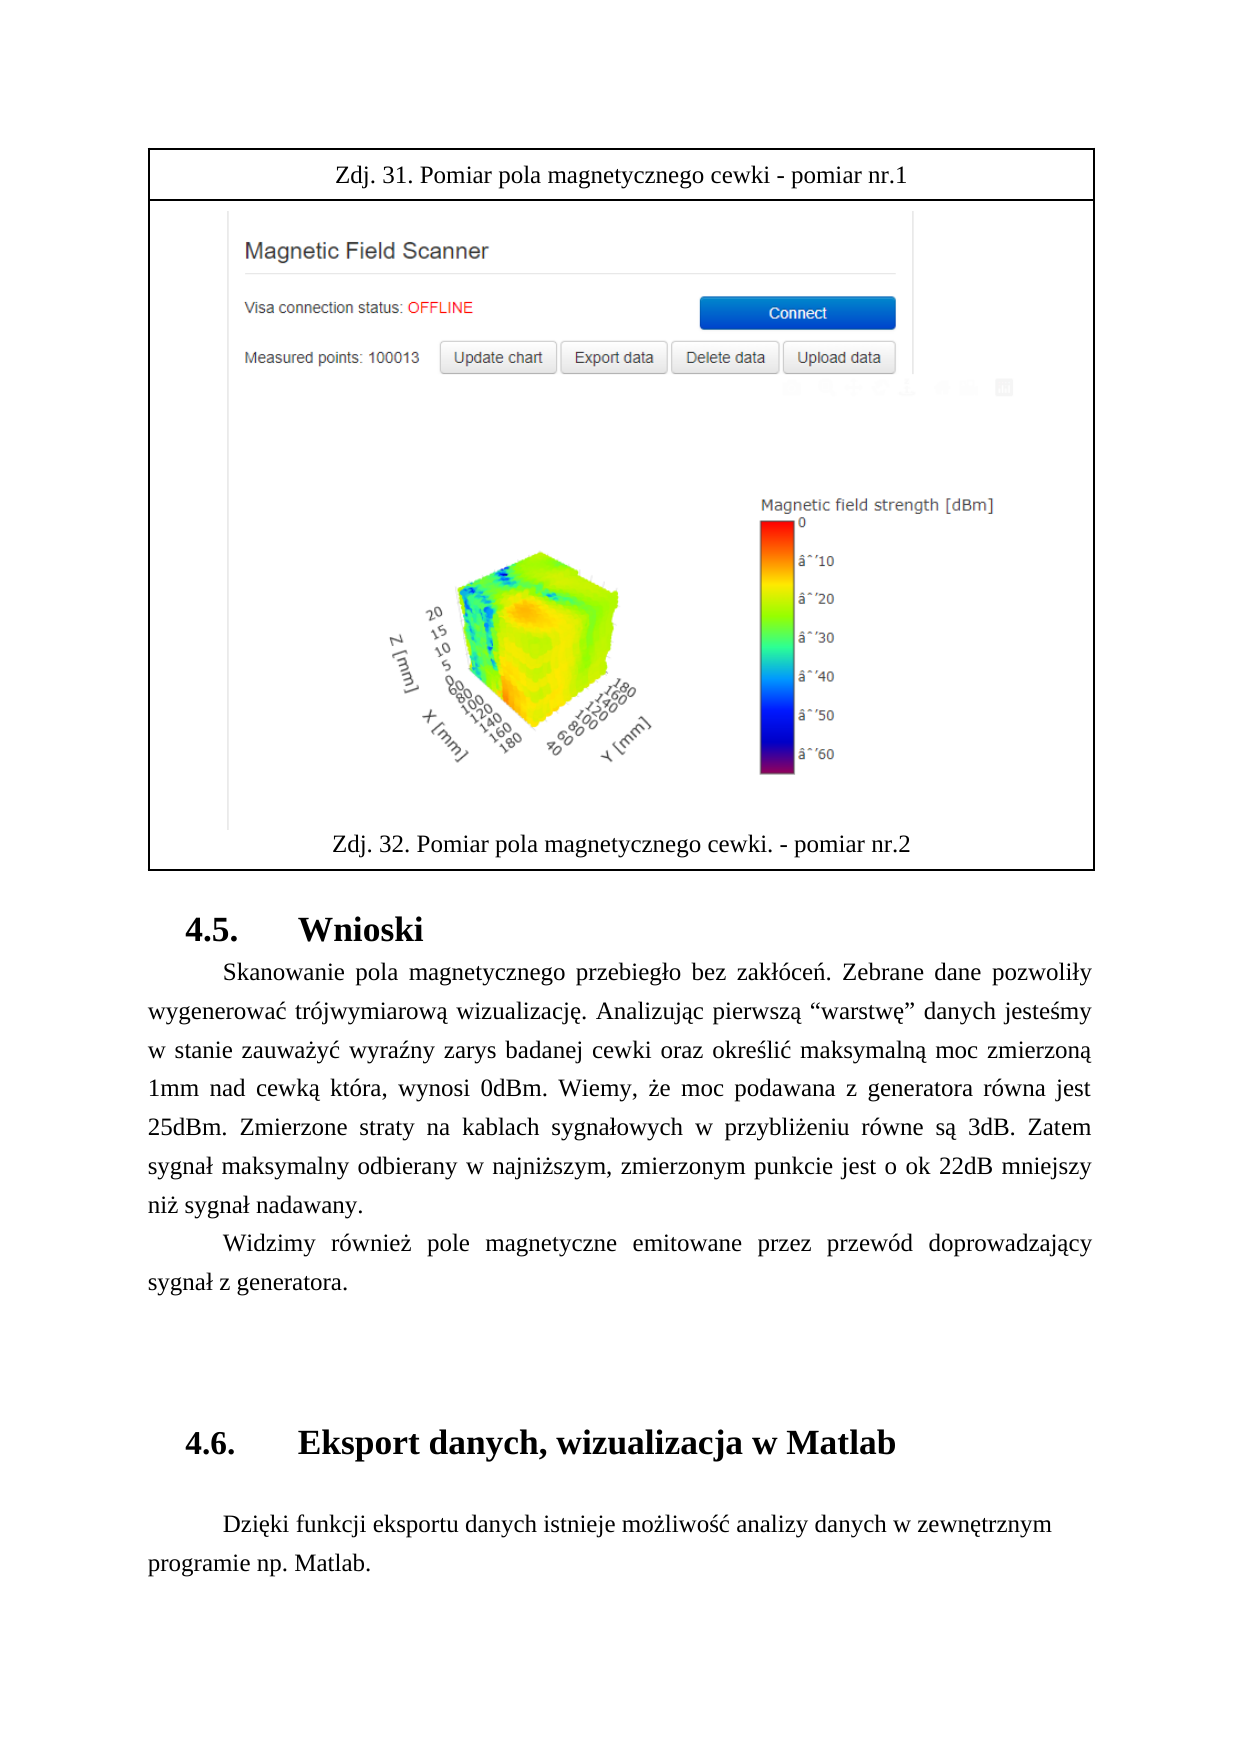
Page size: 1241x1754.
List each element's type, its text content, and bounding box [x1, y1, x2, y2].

subtitle Wnioski [185, 908, 1093, 949]
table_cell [150, 150, 1093, 199]
subtitle Eksport danych, wizualizacja w Matlab [185, 1421, 1093, 1462]
text Widzimy również pole magnetyczne emitowane przez przewód doprowadzający sygnał z generatora. [148, 1228, 1093, 1296]
text Skanowanie pola magnetycznego przebiegło bez zakłóceń. Zebrane dane pozwoliły wygenerować trójwymiarową wizualizację. Analizując pierwszą “warstwę” danych jesteśmy w stanie zauważyć wyraźny zarys badanej cewki oraz określić maksymalną moc zmierzoną 1mm nad cewką która, wynosi 0dBm. Wiemy, że moc podawana z generatora równa jest 25dBm. Zmierzone straty na kablach sygnałowych w przybliżeniu równe są 3dB. Zatem sygnał maksymalny odbierany w najniższym, zmierzonym punkcie jest o ok 22dB mniejszy niż sygnał nadawany. [148, 957, 1093, 1218]
picture [223, 211, 1020, 830]
table_cell Zdj. 32. Pomiar pola magnetycznego cewki. - pomiar nr.2 [150, 201, 1093, 868]
text Dzięki funkcji eksportu danych istnieje możliwość analizy danych w zewnętrznym programie np. Matlab. [148, 1509, 1093, 1576]
